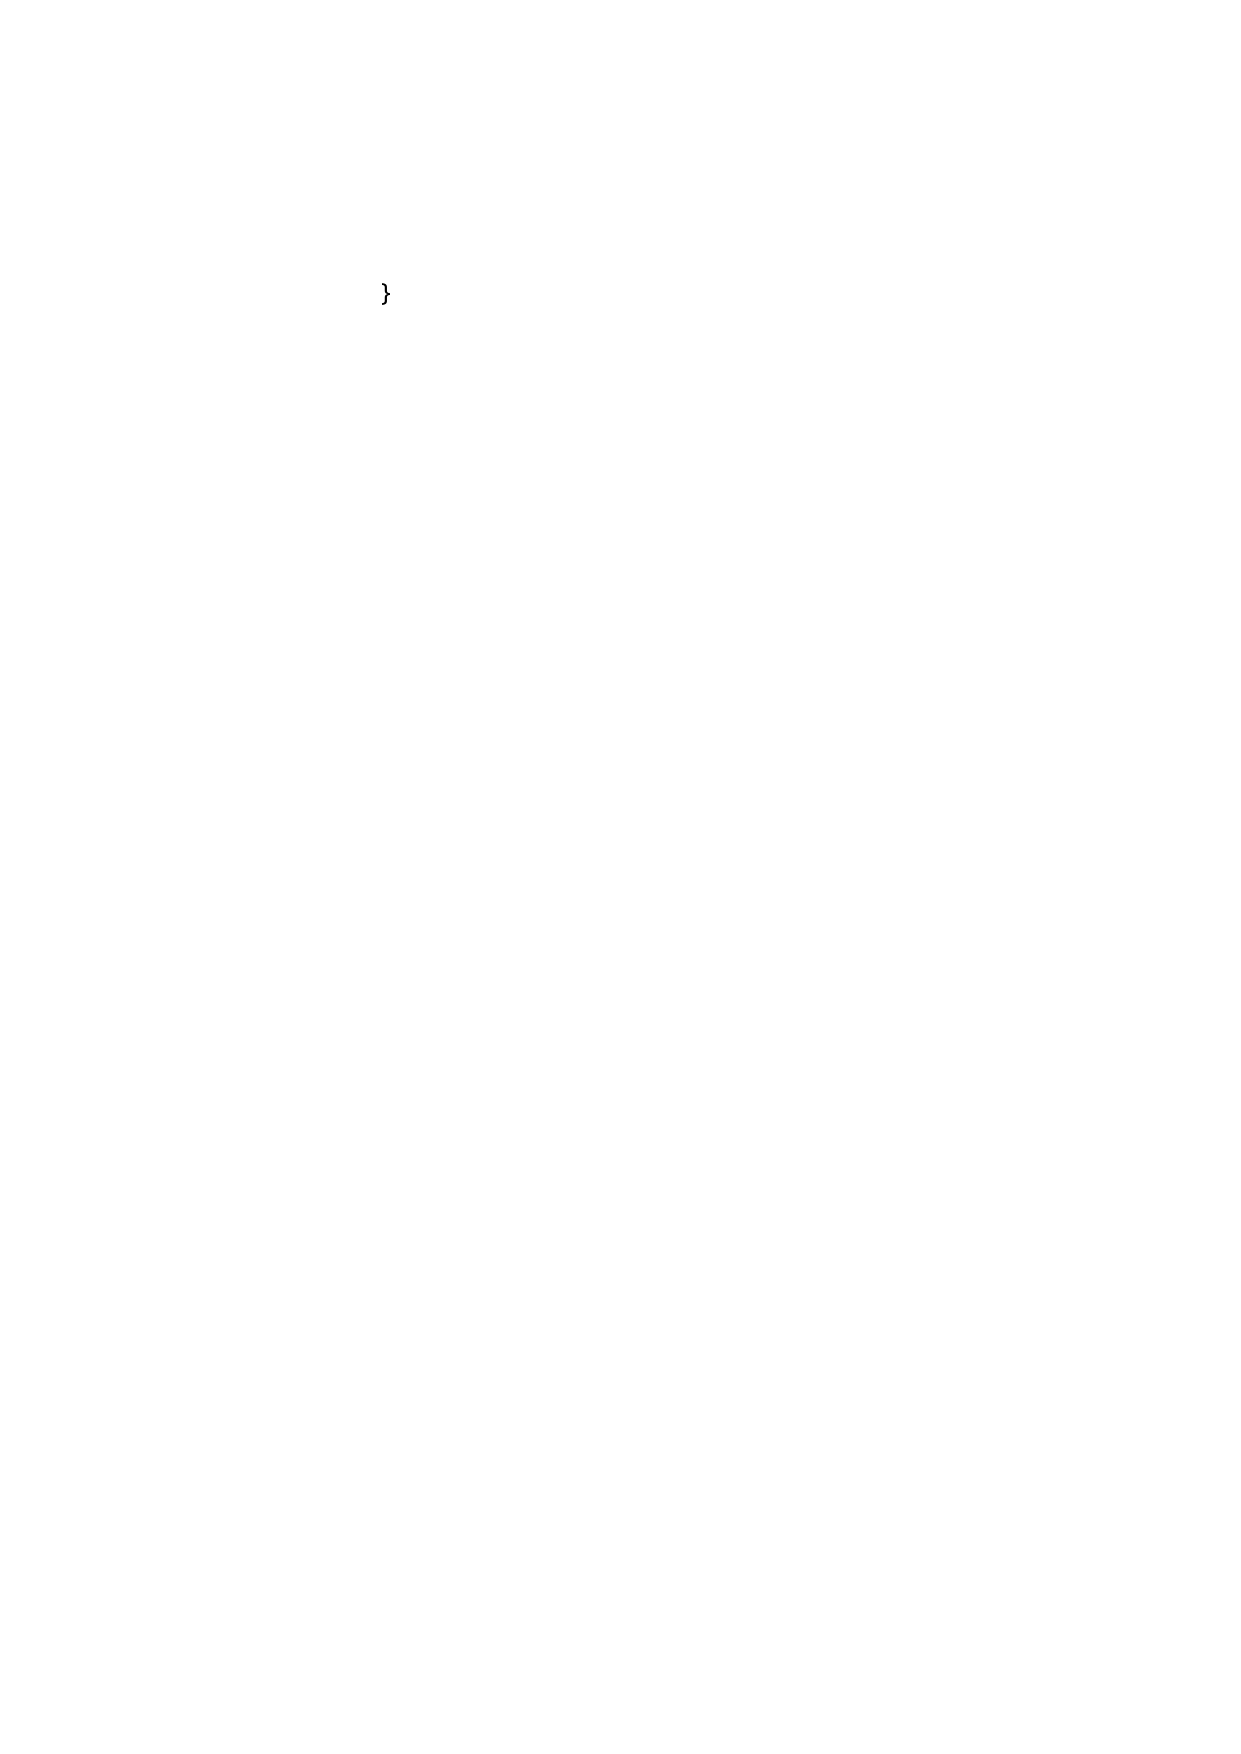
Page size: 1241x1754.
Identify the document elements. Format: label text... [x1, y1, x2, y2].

text } [187, 259, 1053, 324]
